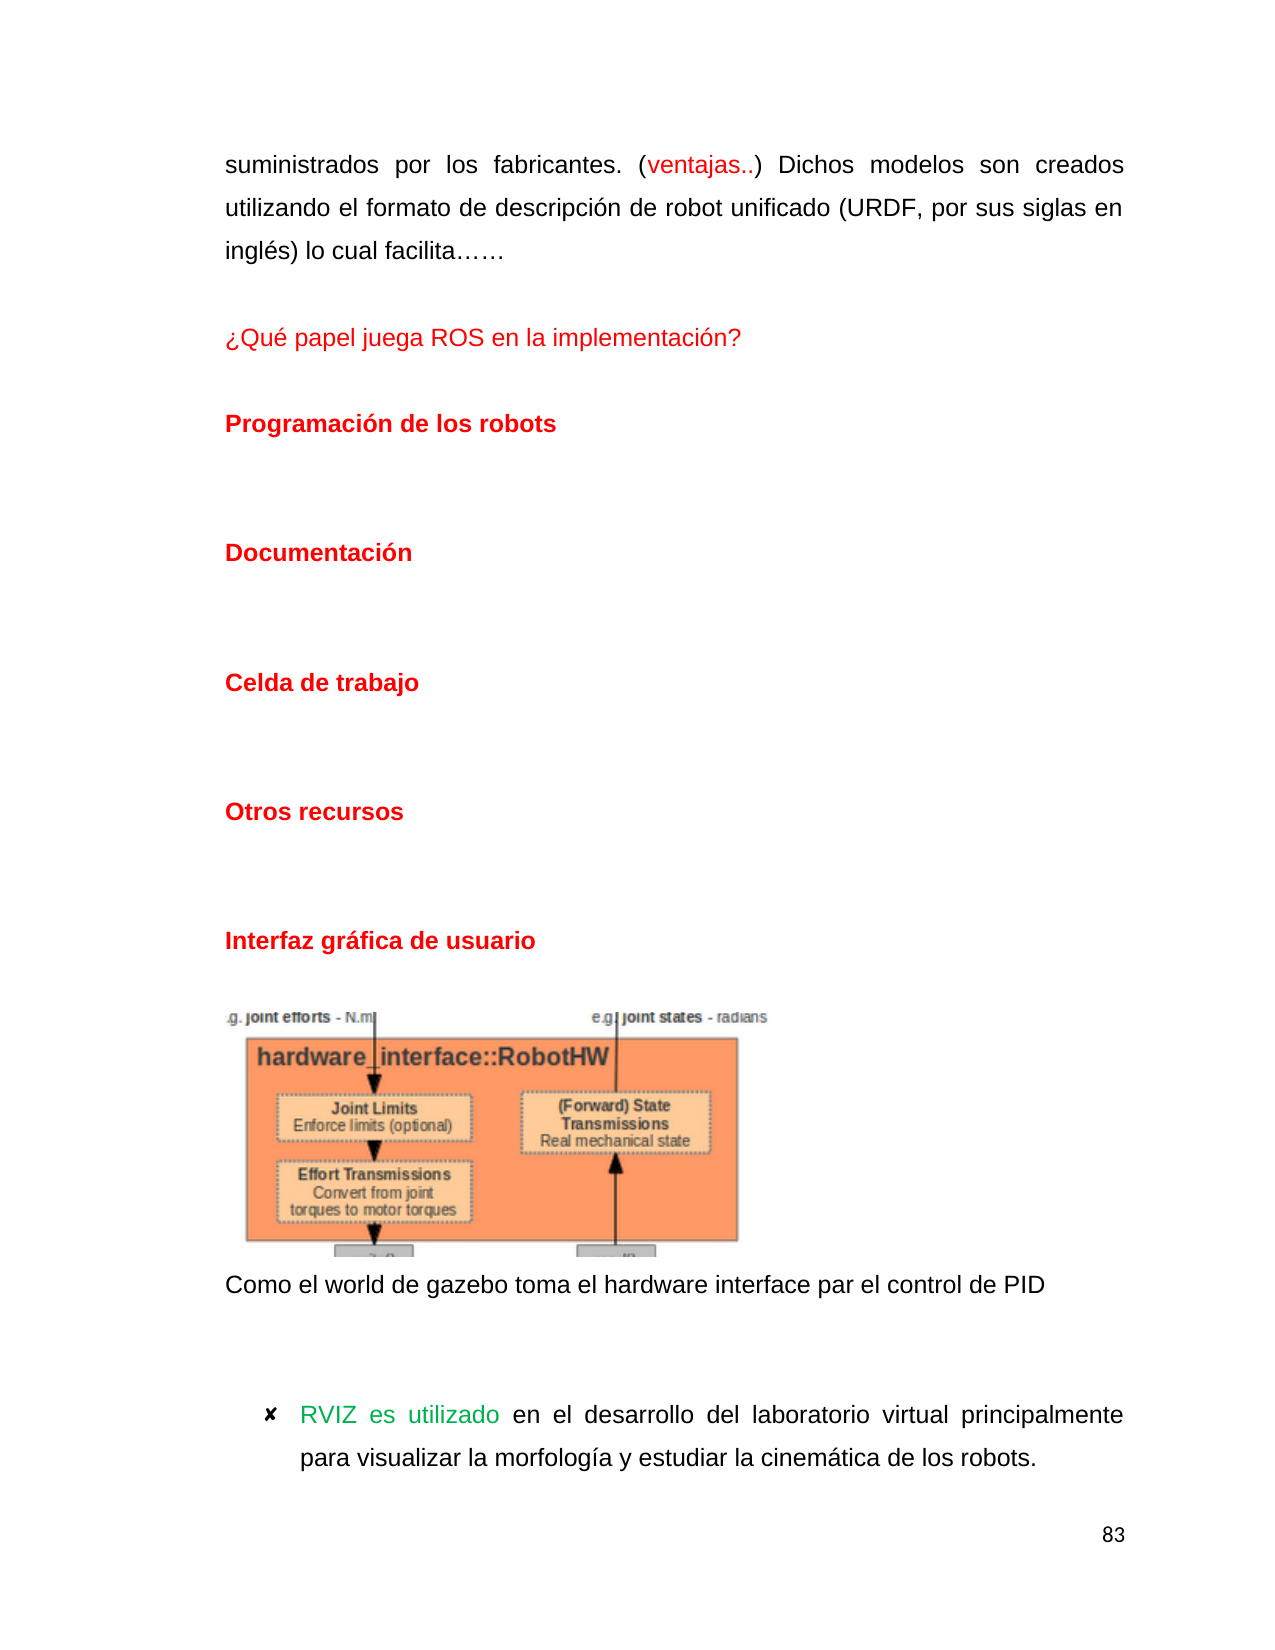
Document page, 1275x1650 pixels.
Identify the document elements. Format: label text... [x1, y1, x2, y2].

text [225, 150, 1125, 265]
text Programación de los robots [225, 409, 1125, 437]
text Documentación [225, 538, 1125, 567]
list RVIZ es utilizado en el desarrollo del laboratorio virtual principalmente para visualizar la morfología y estudiar la cinemática de los robots. [262, 1399, 1125, 1472]
picture [225, 1012, 869, 1257]
text Celda de trabajo [225, 667, 1125, 696]
text Otros recursos [225, 797, 1125, 826]
text Como el world de gazebo toma el hardware interface par el control de PID [225, 1270, 1125, 1299]
text Interfaz gráfica de usuario [225, 926, 1125, 955]
text ¿Qué papel juega ROS en la implementación? [225, 322, 1125, 351]
